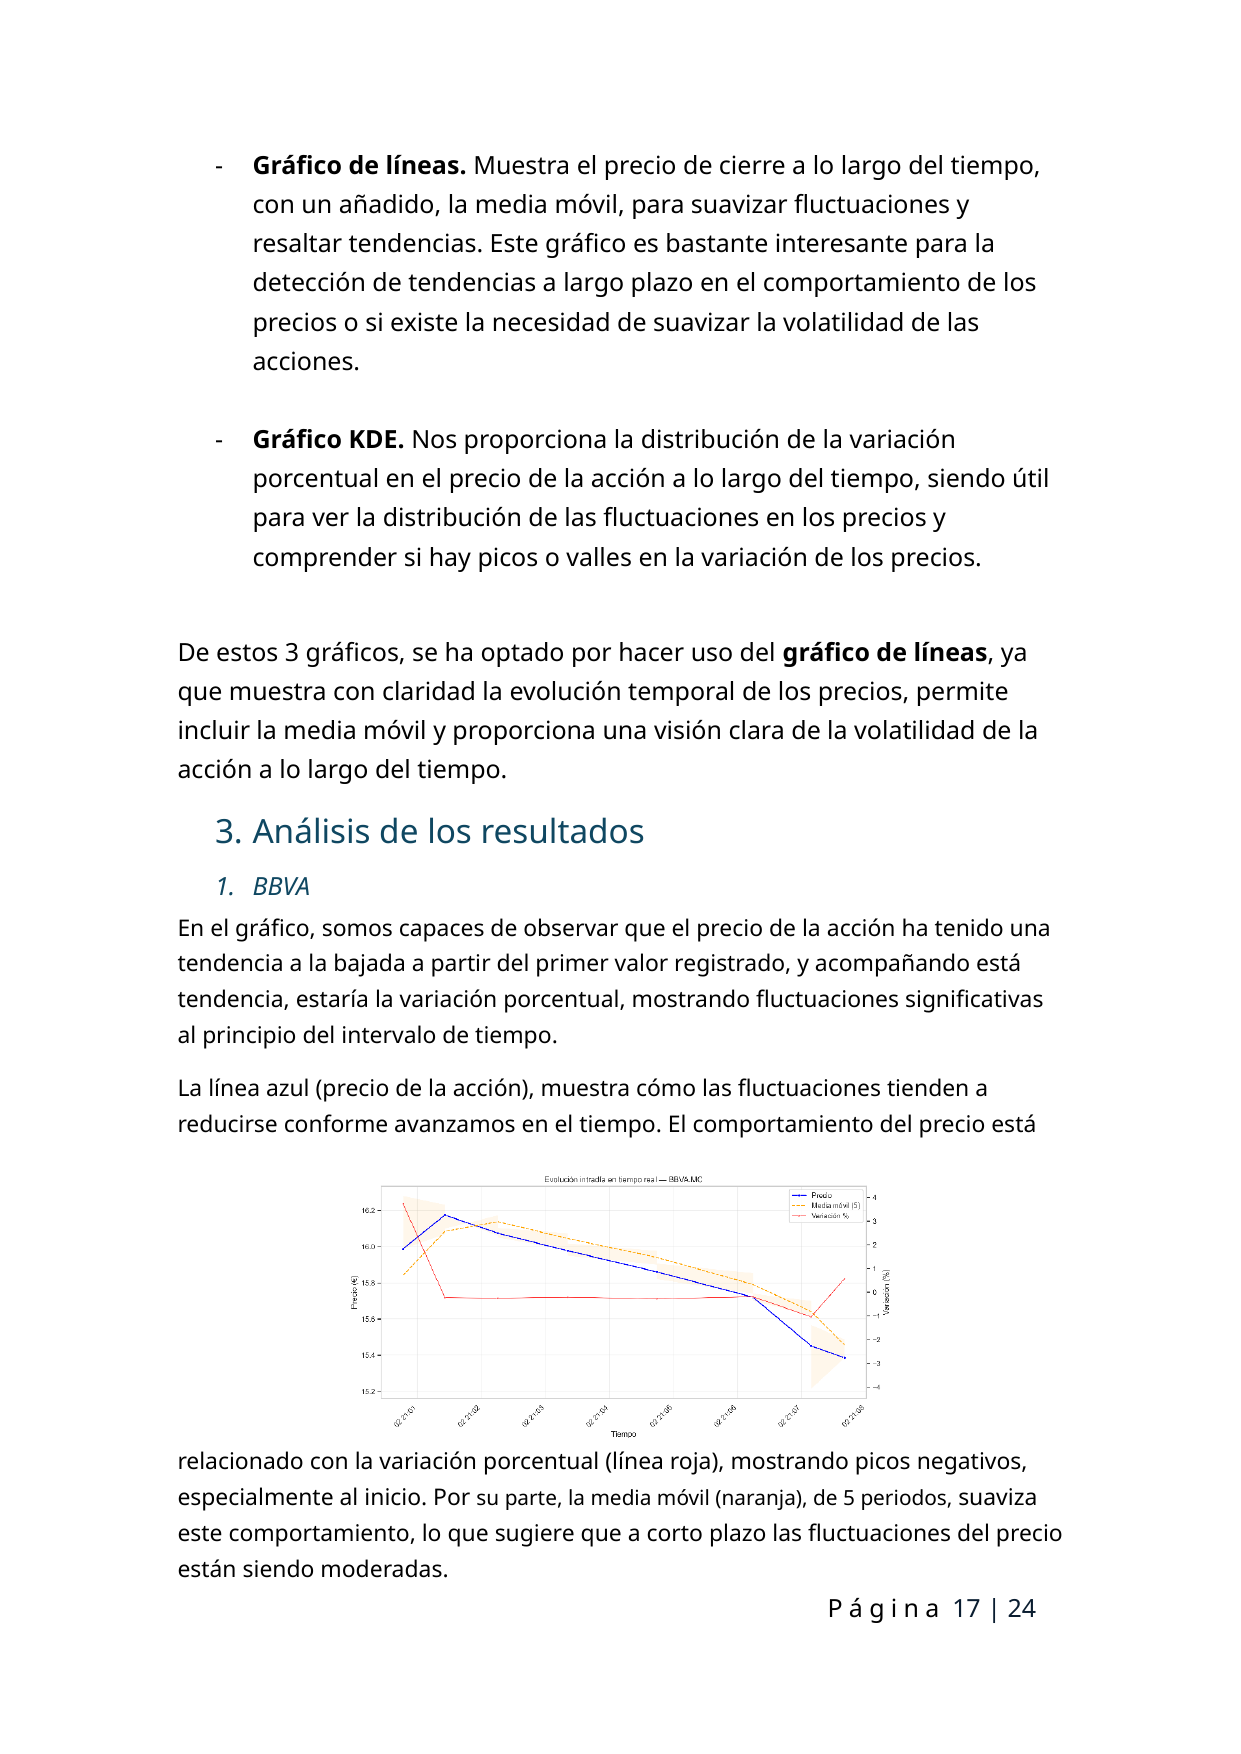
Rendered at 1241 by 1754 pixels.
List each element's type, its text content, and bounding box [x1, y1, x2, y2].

list Gráfico KDE. Nos proporciona la distribución de la variación porcentual en el precio de la acción a lo largo del tiempo, siendo útil para ver la distribución de las fluctuaciones en los precios y comprender si hay picos o valles en la variación de los precios. [215, 422, 1063, 573]
picture [343, 1168, 898, 1446]
subtitle BBVA [215, 868, 1063, 902]
list Gráfico de líneas. Muestra el precio de cierre a lo largo del tiempo, con un añadido, la media móvil, para suavizar fluctuaciones y resaltar tendencias. Este gráfico es bastante interesante para la detección de tendencias a largo plazo en el comportamiento de los precios o si existe la necesidad de suavizar la volatilidad de las acciones. [215, 148, 1063, 377]
subtitle Análisis de los resultados [215, 808, 1063, 853]
text En el gráfico, somos capaces de observar que el precio de la acción ha tenido una tendencia a la bajada a partir del primer valor registrado, y acompañando está tendencia, estaría la variación porcentual, mostrando fluctuaciones significativas al principio del intervalo de tiempo. [177, 911, 1063, 1051]
text De estos 3 gráficos, se ha optado por hacer uso del gráfico de líneas, ya que muestra con claridad la evolución temporal de los precios, permite incluir la media móvil y proporciona una visión clara de la volatilidad de la acción a lo largo del tiempo. [177, 634, 1063, 786]
